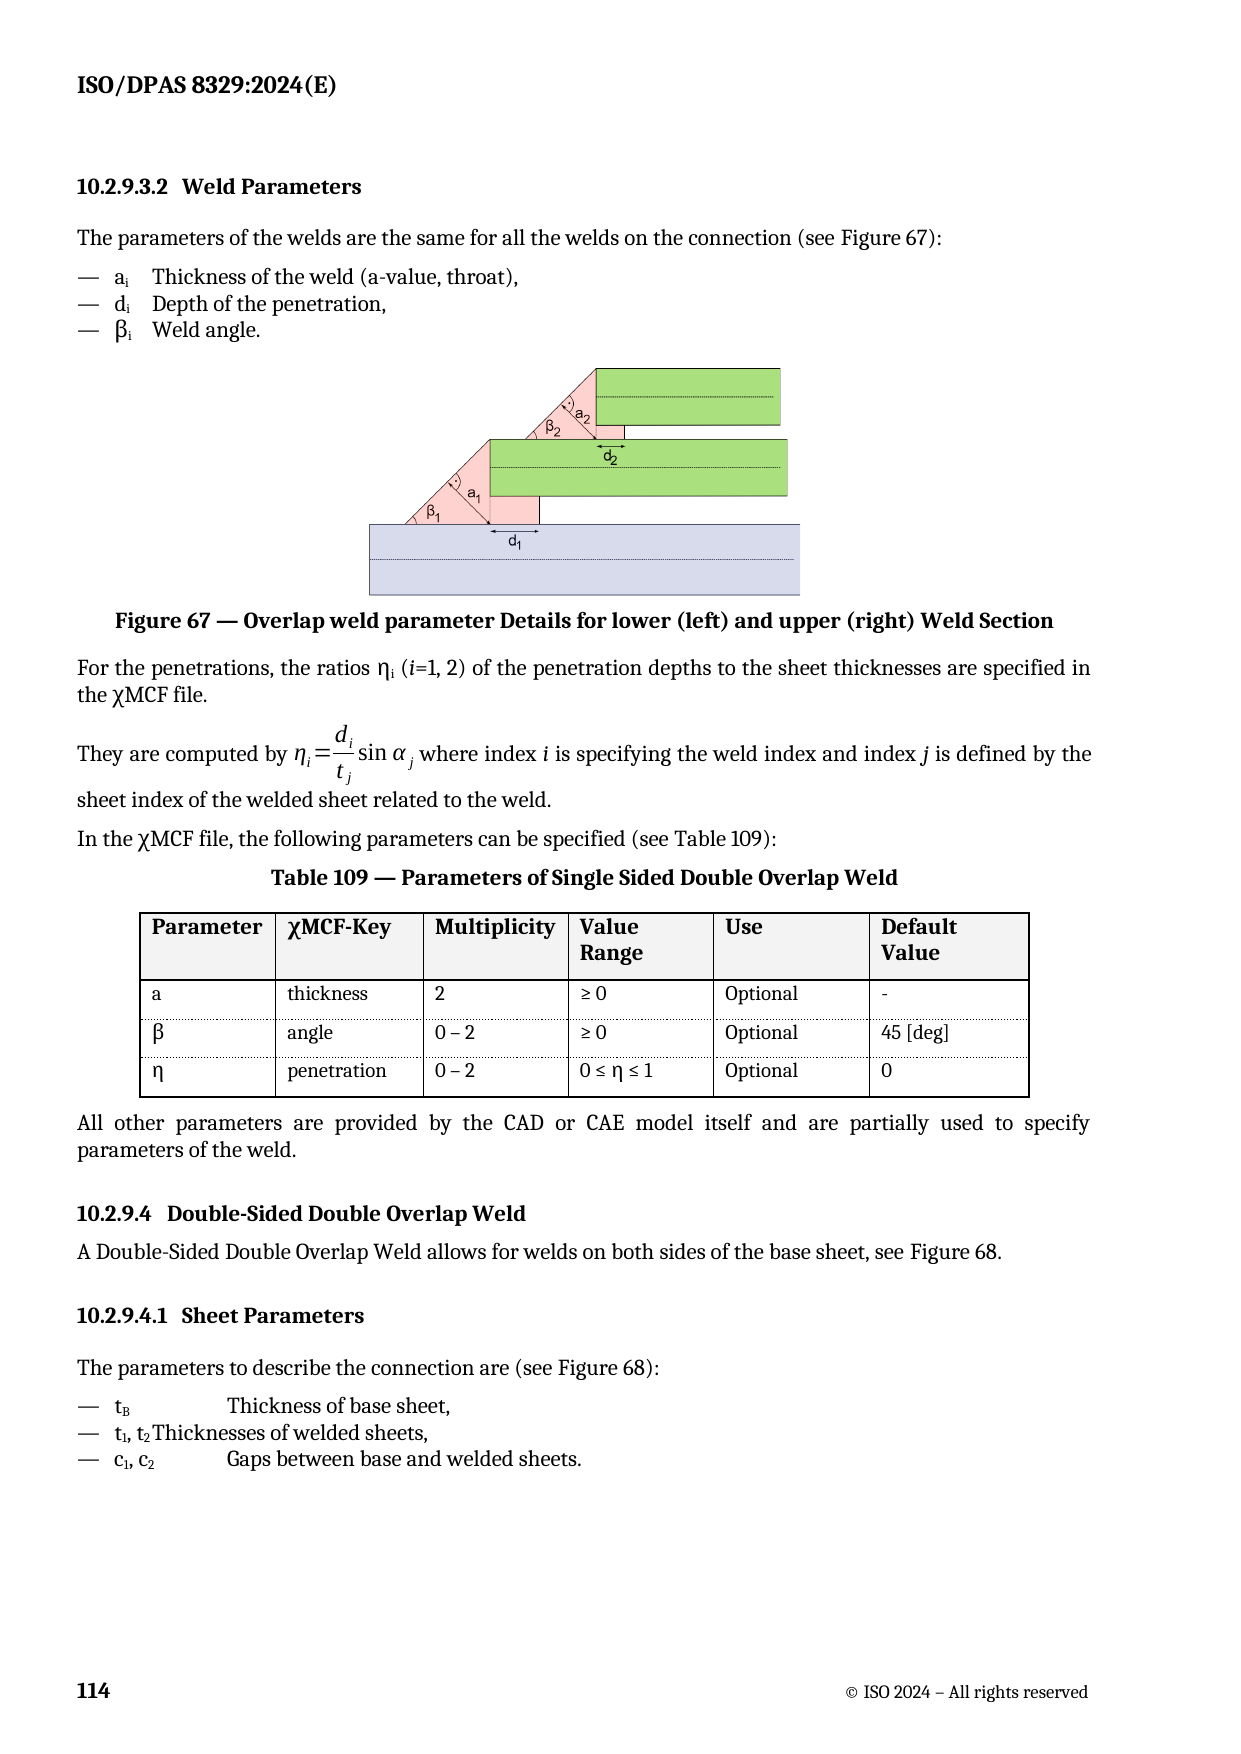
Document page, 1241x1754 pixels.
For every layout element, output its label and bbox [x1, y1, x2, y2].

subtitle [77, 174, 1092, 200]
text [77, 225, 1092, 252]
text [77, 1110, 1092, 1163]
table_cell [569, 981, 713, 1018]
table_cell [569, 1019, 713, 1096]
picture [369, 368, 800, 596]
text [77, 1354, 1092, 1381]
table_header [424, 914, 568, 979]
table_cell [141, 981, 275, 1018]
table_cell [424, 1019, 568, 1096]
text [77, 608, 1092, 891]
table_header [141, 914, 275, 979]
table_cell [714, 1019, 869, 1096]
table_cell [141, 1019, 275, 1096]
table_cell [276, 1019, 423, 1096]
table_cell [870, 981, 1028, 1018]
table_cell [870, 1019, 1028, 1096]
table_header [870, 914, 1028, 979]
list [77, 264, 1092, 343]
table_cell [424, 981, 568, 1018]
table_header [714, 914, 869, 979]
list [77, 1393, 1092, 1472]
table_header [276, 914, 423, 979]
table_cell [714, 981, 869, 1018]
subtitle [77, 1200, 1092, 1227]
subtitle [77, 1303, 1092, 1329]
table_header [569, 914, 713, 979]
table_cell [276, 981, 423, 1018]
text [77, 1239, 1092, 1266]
